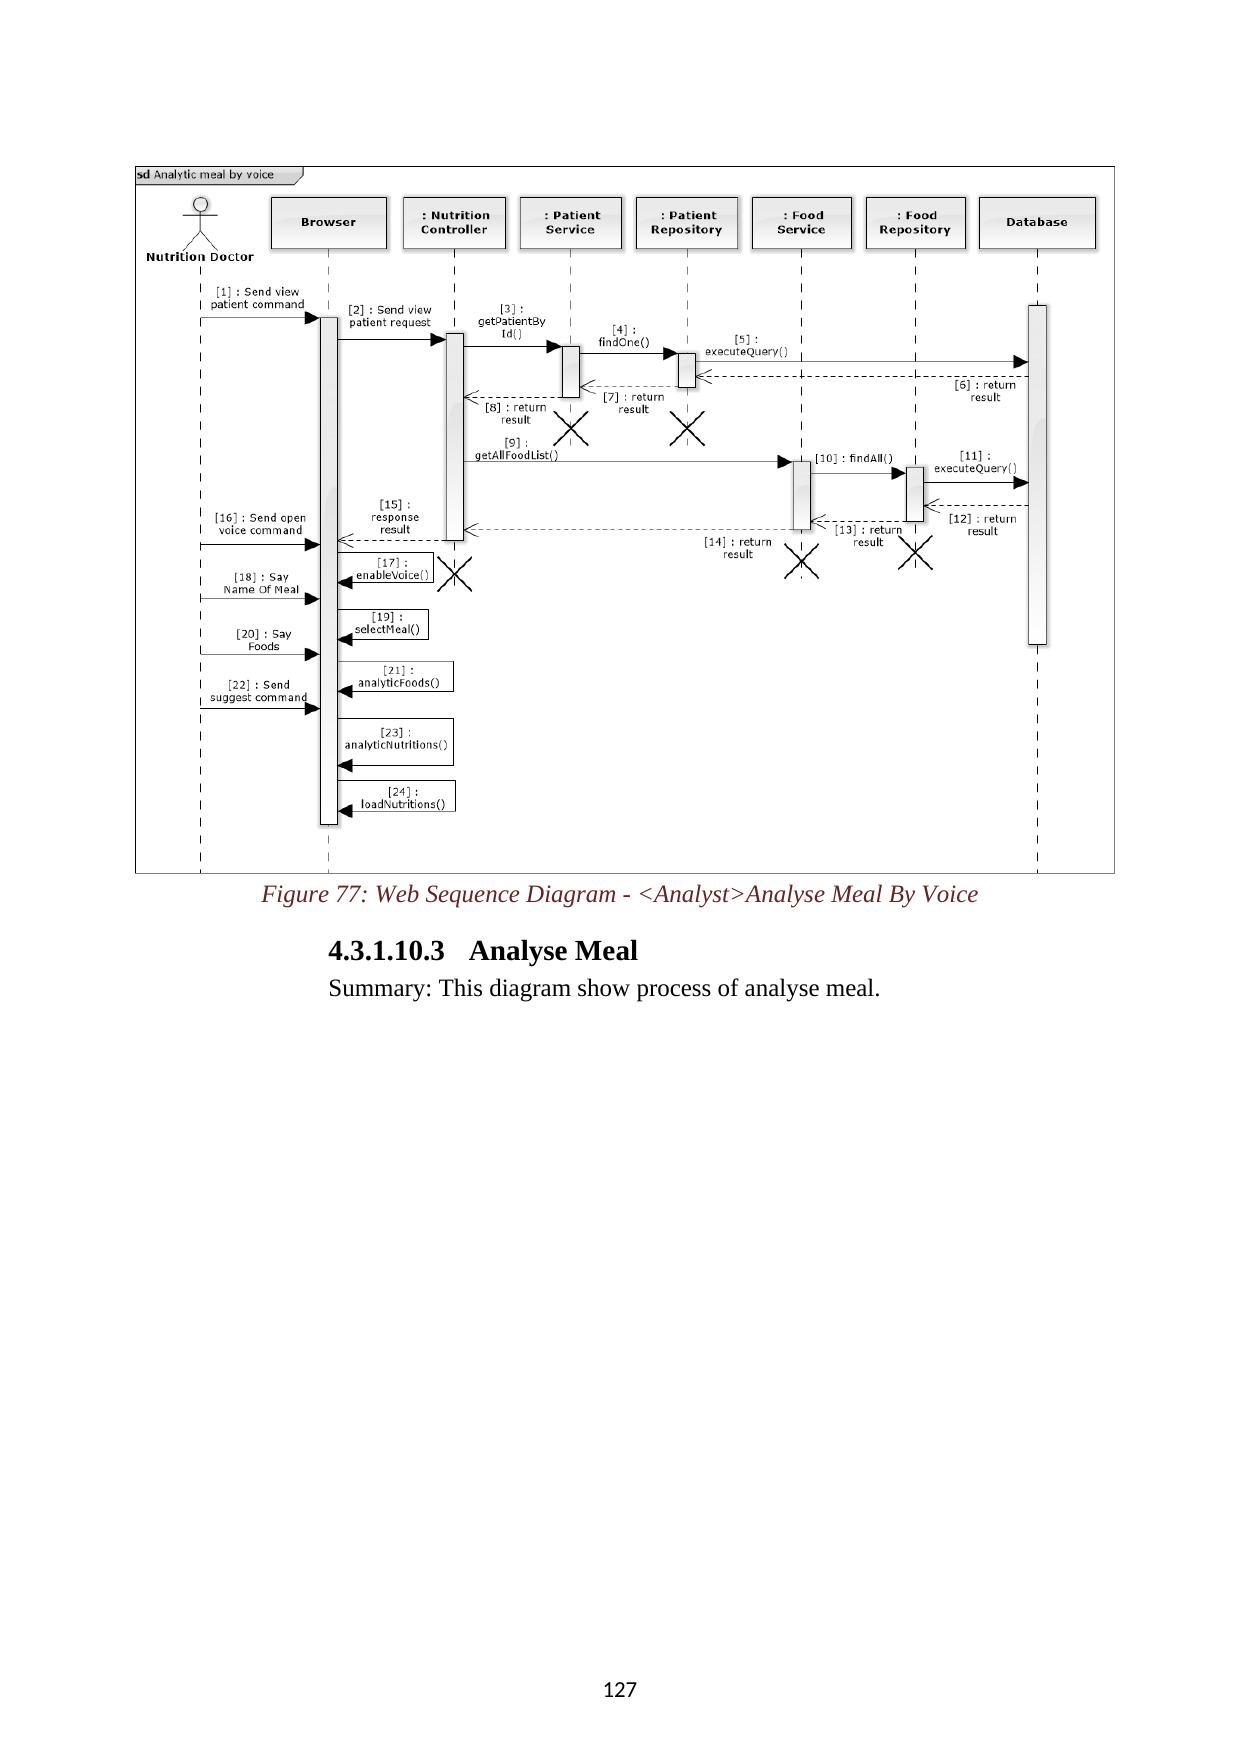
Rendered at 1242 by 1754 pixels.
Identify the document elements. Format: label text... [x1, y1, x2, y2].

text Figure 77: Web Sequence Diagram - <Analyst>Analyse Meal By Voice [94, 879, 1146, 908]
text Summary: This diagram show process of analyse meal. [328, 973, 1146, 1001]
subtitle Analyse Meal [214, 933, 1146, 966]
picture [131, 162, 1121, 880]
